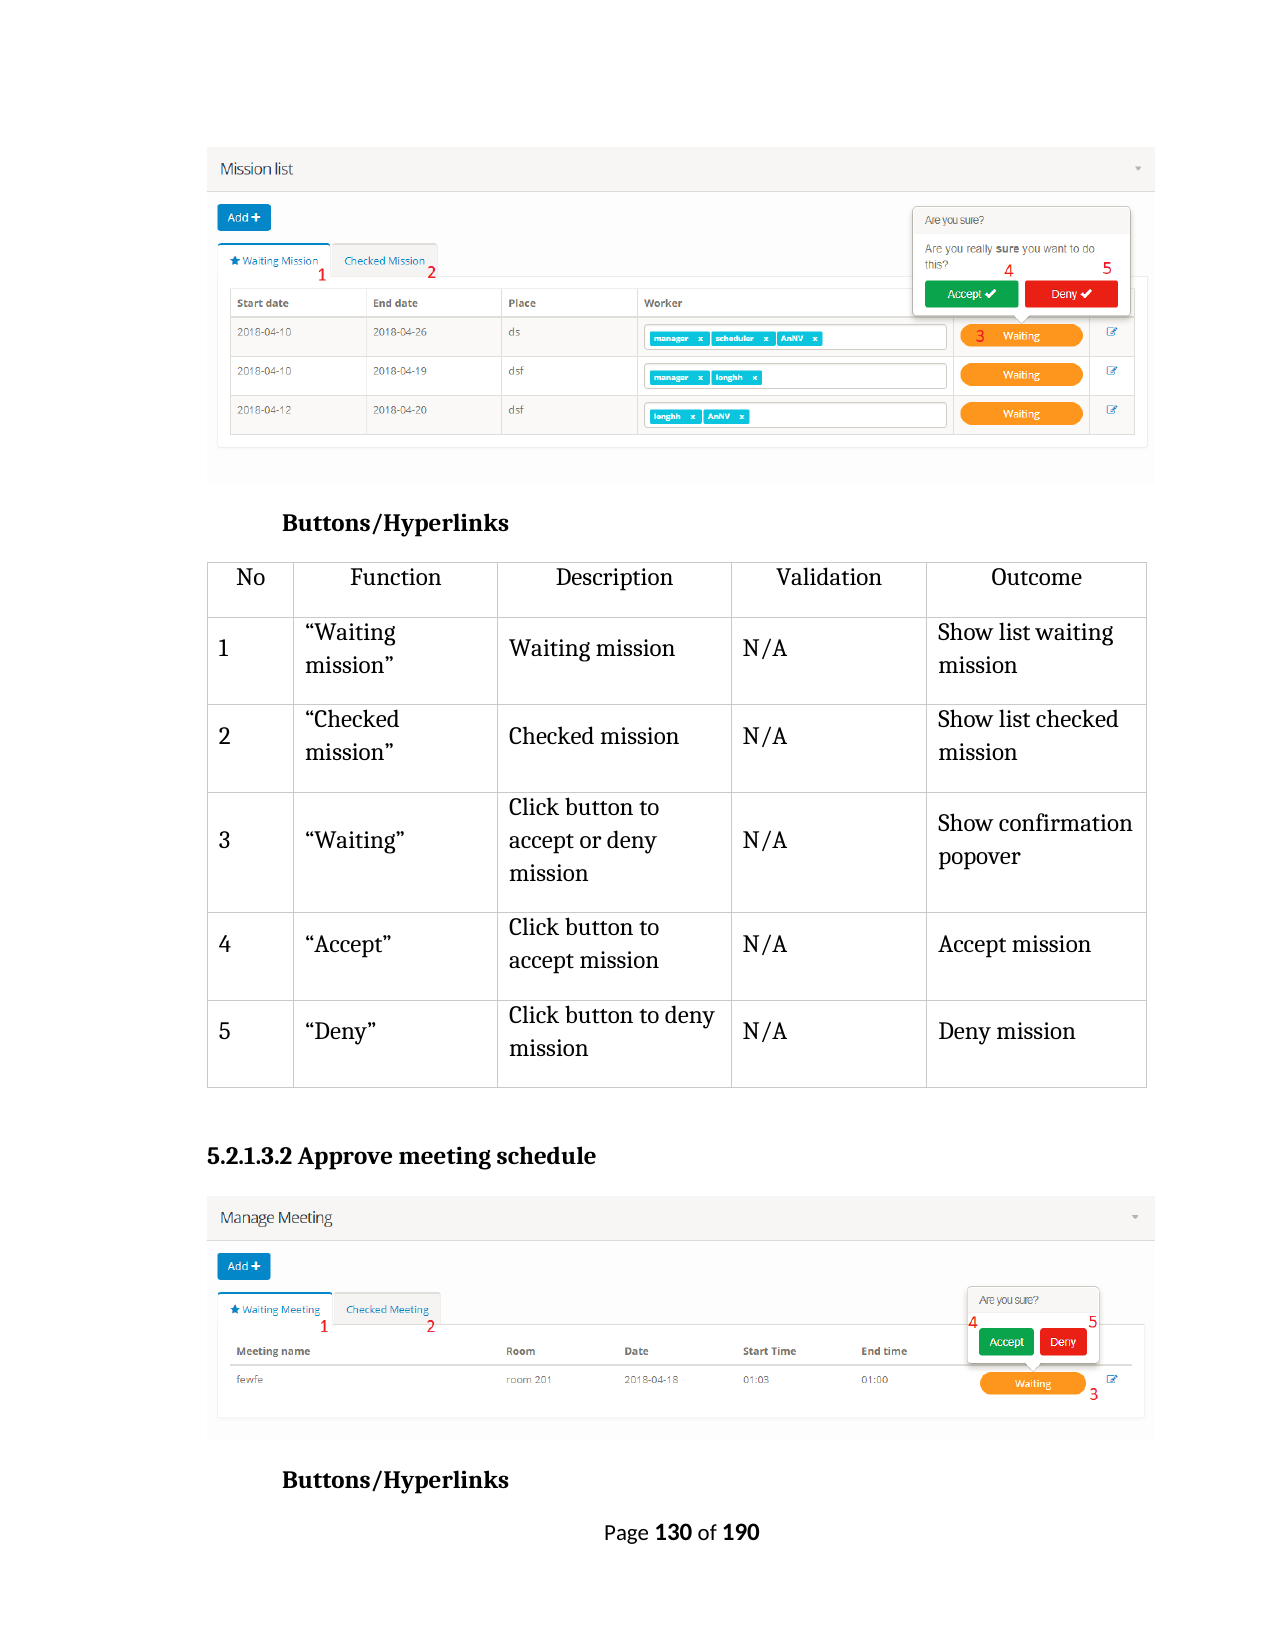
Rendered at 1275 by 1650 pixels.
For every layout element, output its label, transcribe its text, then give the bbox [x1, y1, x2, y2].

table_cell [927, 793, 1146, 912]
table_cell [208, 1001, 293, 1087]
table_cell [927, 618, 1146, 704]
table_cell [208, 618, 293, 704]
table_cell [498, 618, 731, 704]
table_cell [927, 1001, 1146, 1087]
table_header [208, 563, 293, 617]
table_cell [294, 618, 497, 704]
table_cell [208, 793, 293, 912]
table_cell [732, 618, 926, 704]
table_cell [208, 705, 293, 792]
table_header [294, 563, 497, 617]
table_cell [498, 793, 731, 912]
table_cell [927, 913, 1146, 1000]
text Buttons/Hyperlinks [282, 1466, 1157, 1494]
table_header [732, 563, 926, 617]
text 5.2.1.3.2 Approve meeting schedule [207, 1142, 1157, 1171]
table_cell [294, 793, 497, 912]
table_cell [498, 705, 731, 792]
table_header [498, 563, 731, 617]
text Buttons/Hyperlinks [282, 508, 1157, 537]
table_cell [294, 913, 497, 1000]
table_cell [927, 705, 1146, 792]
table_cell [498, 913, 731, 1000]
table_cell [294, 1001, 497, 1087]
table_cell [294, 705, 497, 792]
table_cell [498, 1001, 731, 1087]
picture [206, 1196, 1155, 1441]
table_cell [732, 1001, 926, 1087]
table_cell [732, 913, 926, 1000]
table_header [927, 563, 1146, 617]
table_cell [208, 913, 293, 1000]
picture [206, 147, 1155, 484]
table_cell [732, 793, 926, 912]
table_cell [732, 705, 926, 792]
